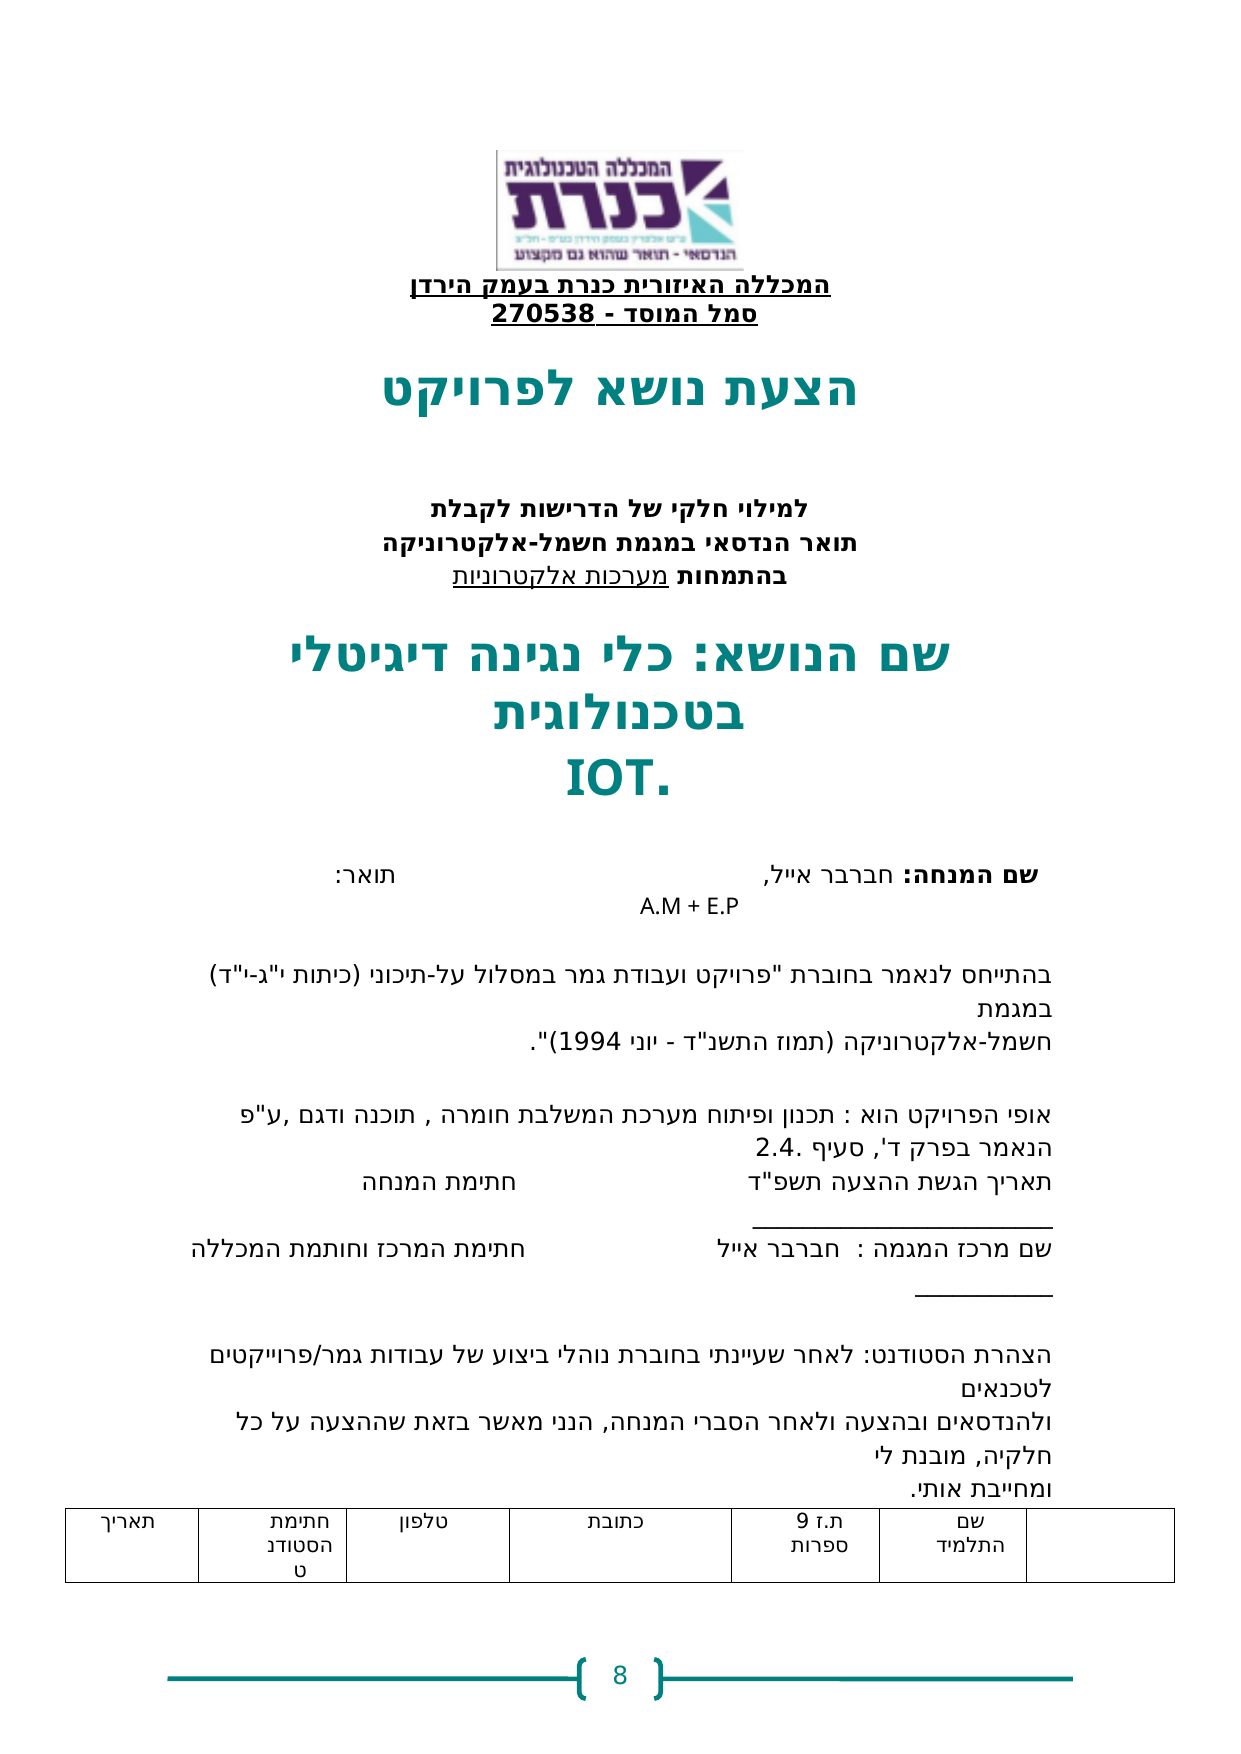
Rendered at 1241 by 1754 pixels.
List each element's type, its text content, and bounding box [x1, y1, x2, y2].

table_header ת.ז 9 ספרות [732, 1509, 879, 1582]
table_header טלפון [347, 1509, 509, 1582]
text בהתמחות מערכות אלקטרוניות [187, 561, 1053, 591]
text שם המנחה: חברבר אייל, תואר: A.M + E.P [319, 861, 1053, 921]
text למילוי חלקי של הדרישות לקבלת [187, 494, 1053, 523]
table_header שם התלמיד [880, 1509, 1026, 1582]
text סמל המוסד - 270538 [187, 299, 1053, 355]
table_header [1027, 1509, 1174, 1582]
text המכללה האיזורית כנרת בעמק הירדן [187, 270, 1053, 299]
picture [496, 150, 744, 271]
text הצעת נושא לפרויקט [187, 359, 1053, 417]
table_header חתימת הסטודנט [199, 1509, 346, 1582]
text .IOT [187, 742, 1053, 810]
table_header תאריך [66, 1509, 198, 1582]
text שם מרכז המגמה : חברבר אייל חתימת המרכז וחותמת המכללה ___________ [187, 1234, 1053, 1297]
text שם הנושא: כלי נגינה דיגיטלי בטכנולוגית [187, 624, 1053, 741]
table_header כתובת [510, 1509, 731, 1582]
text בהתייחס לנאמר בחוברת "פרויקט ועבודת גמר במסלול על-תיכוני (כיתות י"ג-י"ד) במגמת [187, 960, 1053, 1023]
text הצהרת הסטודנט: לאחר שעיינתי בחוברת נוהלי ביצוע של עבודות גמר/פרוייקטים לטכנאים [187, 1341, 1053, 1403]
text ומחייבת אותי. [187, 1475, 1053, 1504]
text חשמל-אלקטרוניקה (תמוז התשנ"ד - יוני 1994)". [187, 1027, 1053, 1057]
text ולהנדסאים ובהצעה ולאחר הסברי המנחה, הנני מאשר בזאת שההצעה על כל חלקיה, מובנת לי [187, 1408, 1053, 1470]
text אופי הפרויקט הוא : תכנון ופיתוח מערכת המשלבת חומרה , תוכנה ודגם ,ע"פ הנאמר בפרק ד', סעיף .2.4 [187, 1100, 1053, 1163]
text תאריך הגשת ההצעה תשפ"ד חתימת המנחה ________________________ [187, 1167, 1053, 1230]
text תואר הנדסאי במגמת חשמל-אלקטרוניקה [187, 528, 1053, 557]
